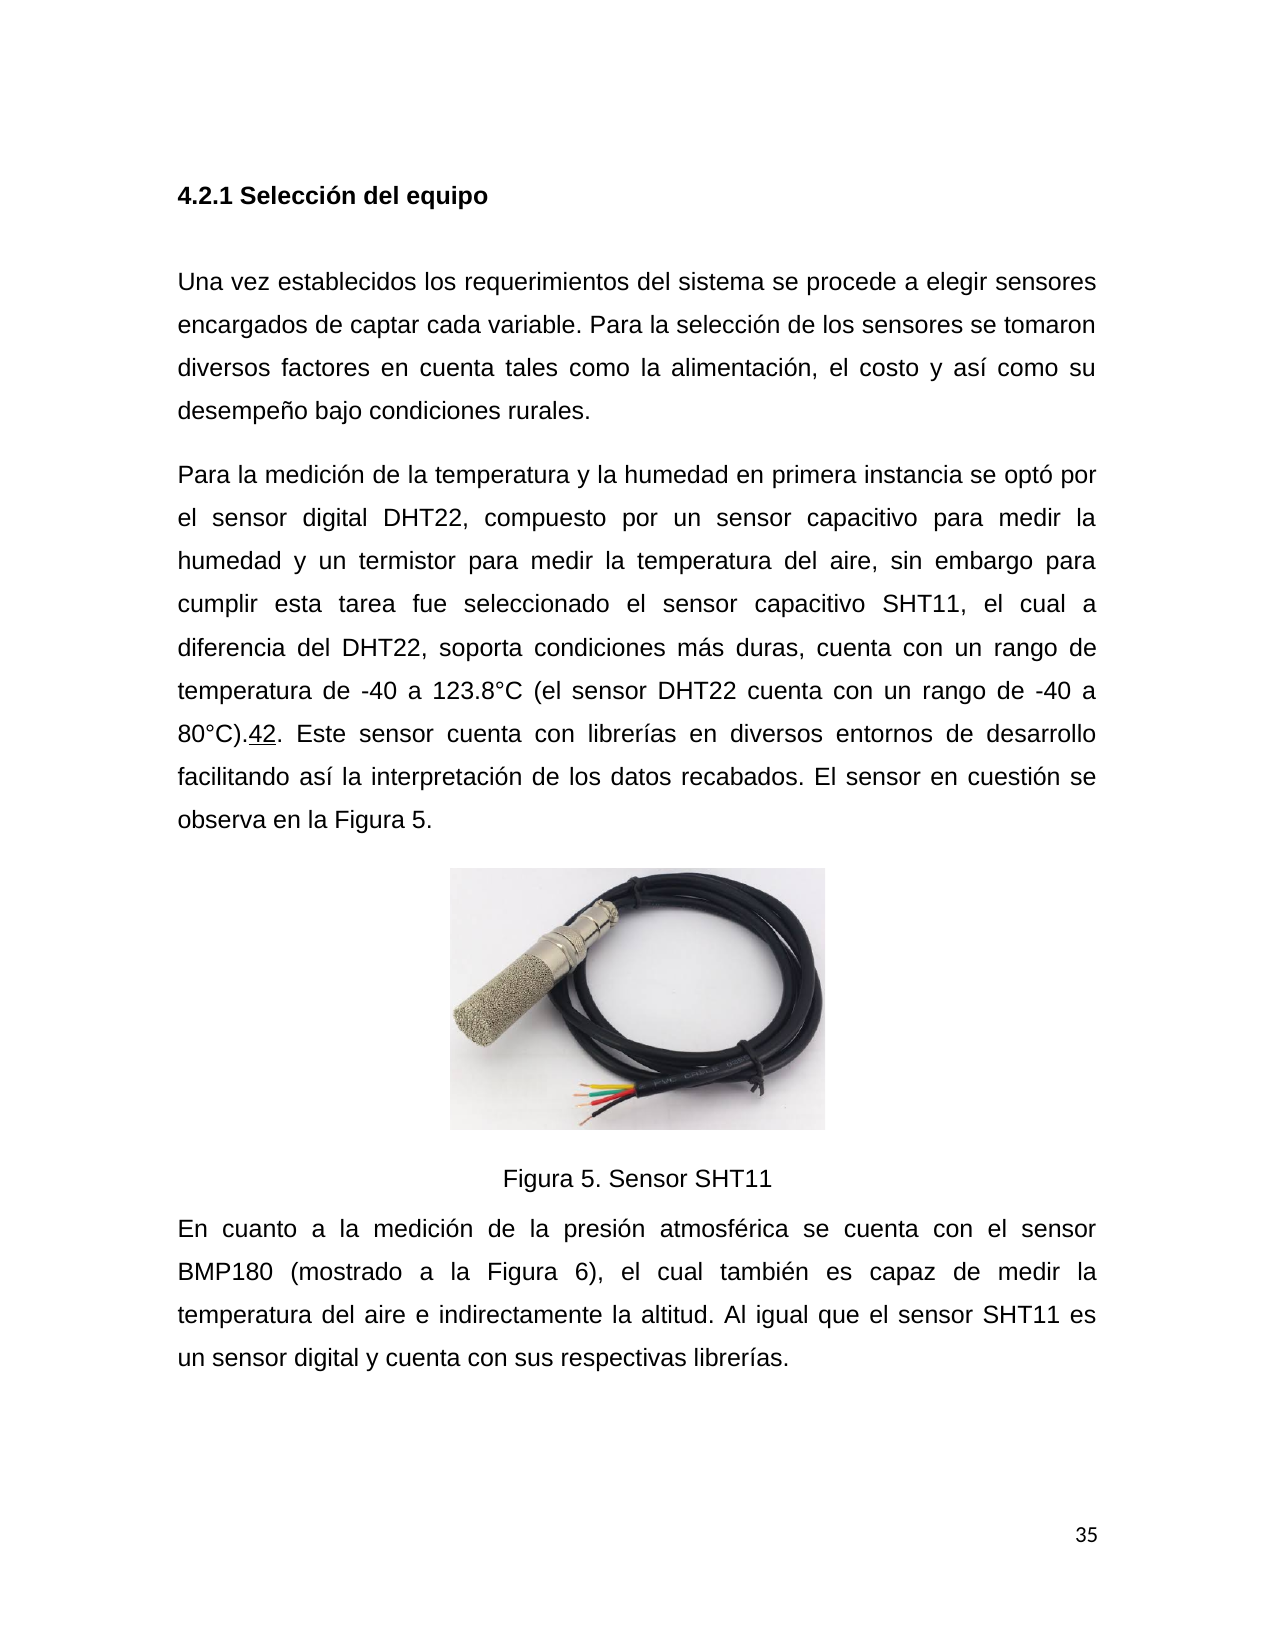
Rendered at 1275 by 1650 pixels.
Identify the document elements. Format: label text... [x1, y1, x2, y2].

text Para la medición de la temperatura y la humedad en primera instancia se optó por el sensor digital DHT22, compuesto por un sensor capacitivo para medir la humedad y un termistor para medir la temperatura del aire, sin embargo para cumplir esta tarea fue seleccionado el sensor capacitivo SHT11, el cual a diferencia del DHT22, soporta condiciones más duras, cuenta con un rango de temperatura de -40 a 123.8°C (el sensor DHT22 cuenta con un rango de -40 a 80°C).. Este sensor cuenta con librerías en diversos entornos de desarrollo facilitando así la interpretación de los datos recabados. El sensor en cuestión se observa en la Figura 5. [177, 460, 1098, 834]
picture [450, 868, 826, 1130]
subtitle 4.2.1 Selección del equipo [177, 148, 1098, 209]
text Una vez establecidos los requerimientos del sistema se procede a elegir sensores encargados de captar cada variable. Para la selección de los sensores se tomaron diversos factores en cuenta tales como la alimentación, el costo y así como su desempeño bajo condiciones rurales. [177, 267, 1098, 425]
text Figura 5. Sensor SHT11 [177, 1164, 1098, 1193]
text En cuanto a la medición de la presión atmosférica se cuenta con el sensor BMP180 (mostrado a la Figura 6), el cual también es capaz de medir la temperatura del aire e indirectamente la altitud. Al igual que el sensor SHT11 es un sensor digital y cuenta con sus respectivas librerías. [177, 1213, 1098, 1372]
